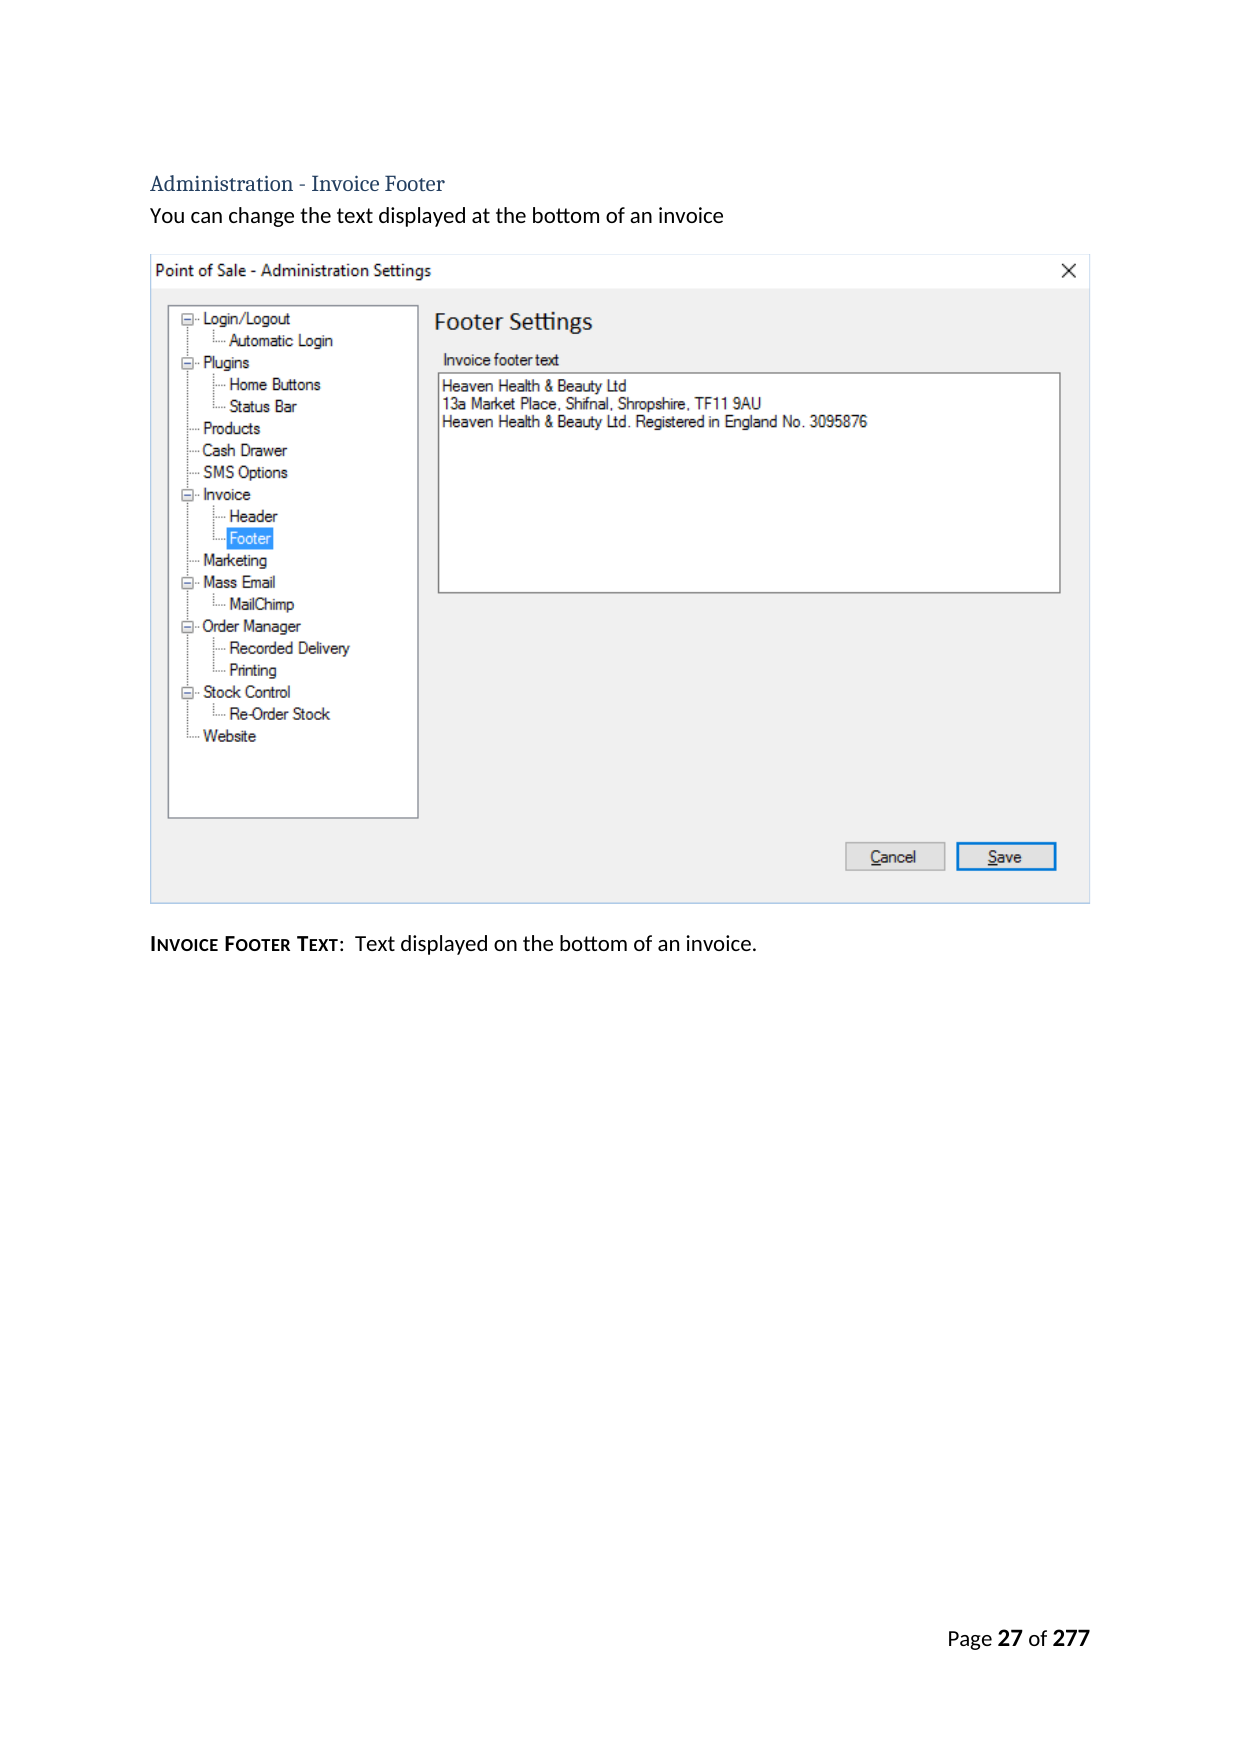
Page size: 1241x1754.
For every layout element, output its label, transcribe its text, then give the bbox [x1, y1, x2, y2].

subtitle Administration - Invoice Footer [150, 171, 1090, 197]
picture [150, 254, 1091, 904]
text Invoice Footer Text: Text displayed on the bottom of an invoice. [150, 929, 1090, 957]
text You can change the text displayed at the bottom of an invoice [150, 201, 1090, 229]
